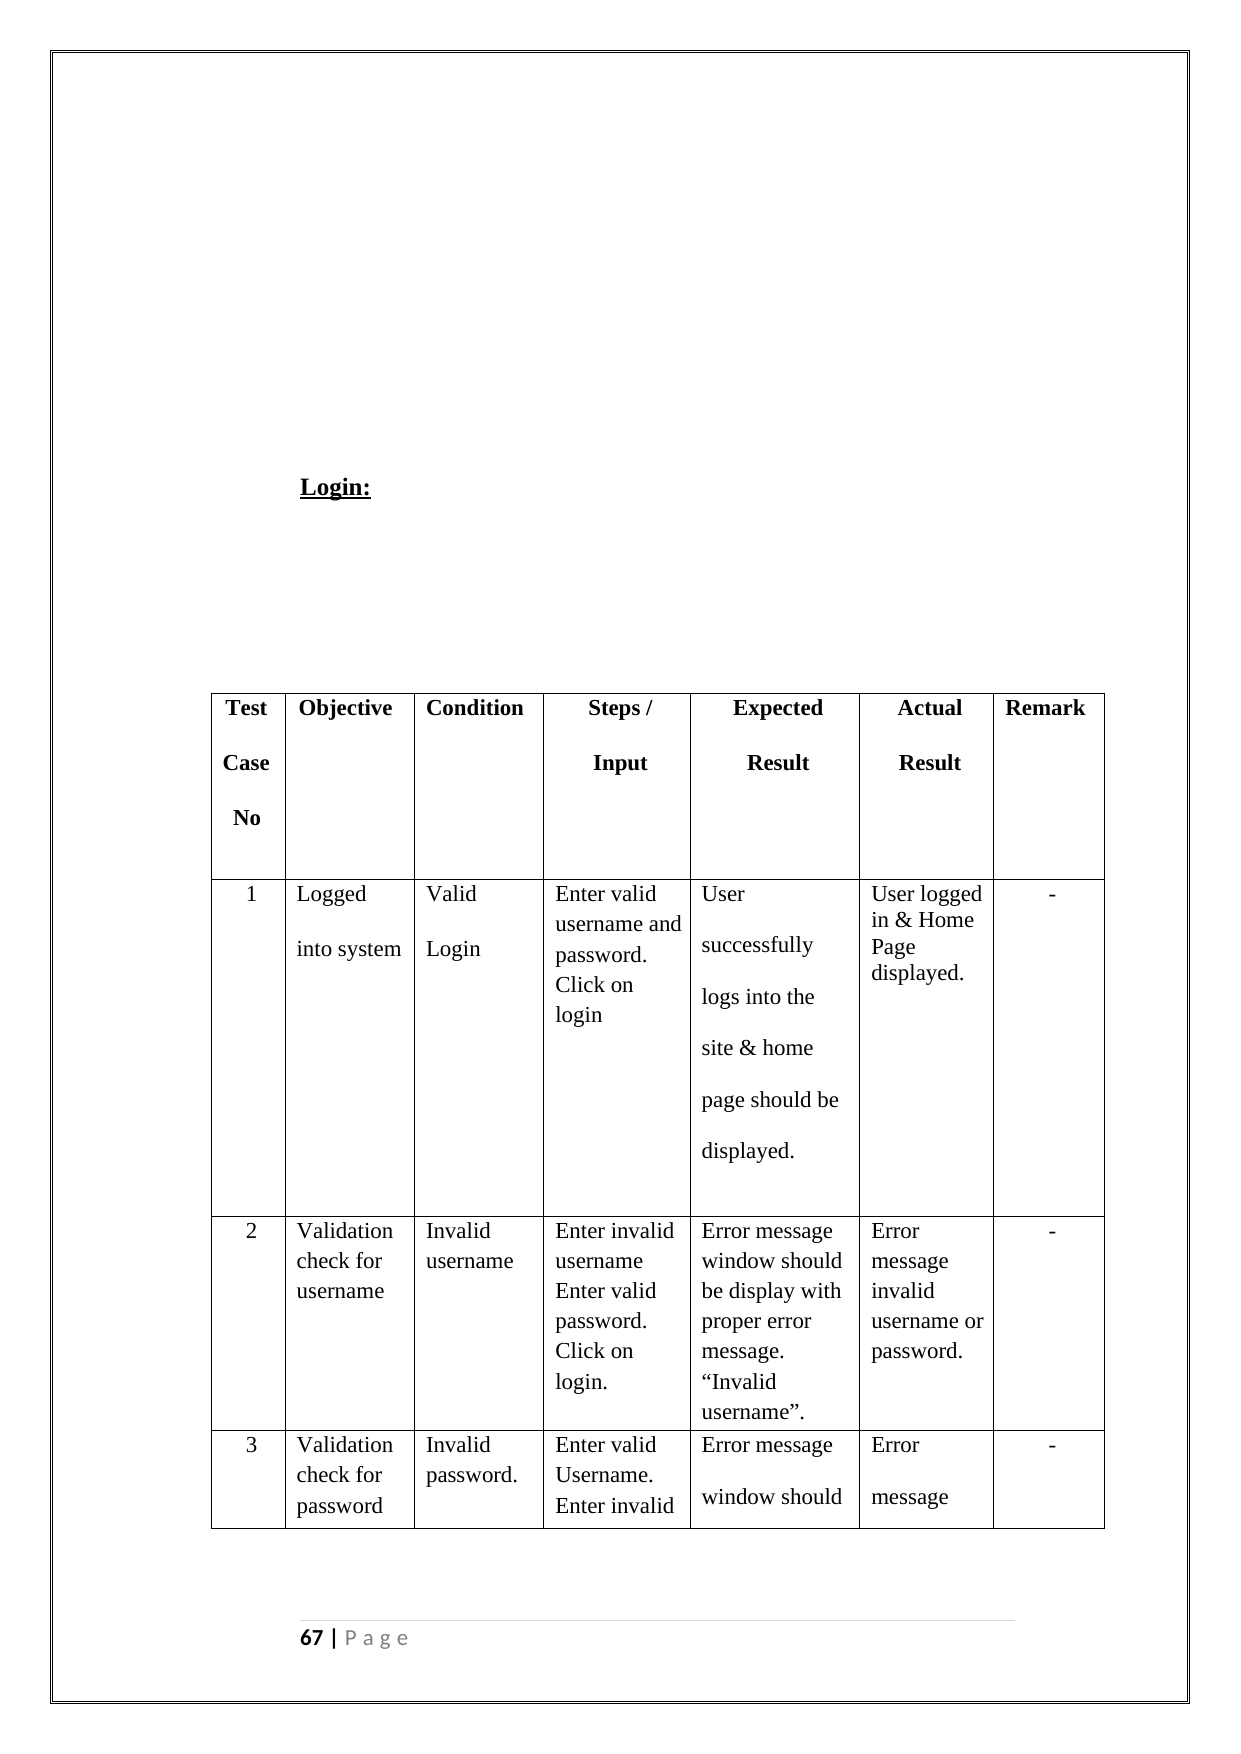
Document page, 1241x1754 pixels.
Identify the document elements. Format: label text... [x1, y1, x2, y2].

table_cell Error message window should be display with proper error message. “Invalid username”. [691, 1217, 859, 1430]
table_cell 2 [212, 1217, 285, 1430]
table_header Actual Result [860, 694, 993, 879]
table_cell Validation check for username [286, 1217, 414, 1430]
table_cell - [994, 1431, 1104, 1528]
table_cell User successfully logs into the site & home page should be displayed. [691, 880, 859, 1216]
table_cell Enter valid username and password. Click on login [544, 880, 690, 1216]
table_header Steps / Input [544, 694, 690, 879]
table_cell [286, 1431, 414, 1528]
table_cell Enter invalid username Enter valid password. Click on login. [544, 1217, 690, 1430]
table_cell - [994, 1217, 1104, 1430]
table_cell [691, 1431, 859, 1528]
table_cell User logged in & Home Page displayed. [860, 880, 993, 1216]
table_header Objective [286, 694, 414, 879]
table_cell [544, 1431, 690, 1528]
table_cell Error message invalid username or password. [860, 1217, 993, 1430]
text Login: [300, 472, 944, 501]
table_cell 3 [212, 1431, 285, 1528]
table_cell - [994, 880, 1104, 1216]
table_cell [860, 1431, 993, 1528]
table_cell 1 [212, 880, 285, 1216]
table_cell Valid Login [415, 880, 543, 1216]
table_cell Invalid password. [415, 1431, 543, 1528]
table_header Remark [994, 694, 1104, 879]
table_header Test Case No [212, 694, 285, 879]
table_header Expected Result [691, 694, 859, 879]
table_cell Logged into system [286, 880, 414, 1216]
table_cell Invalid username [415, 1217, 543, 1430]
table_header Condition [415, 694, 543, 879]
